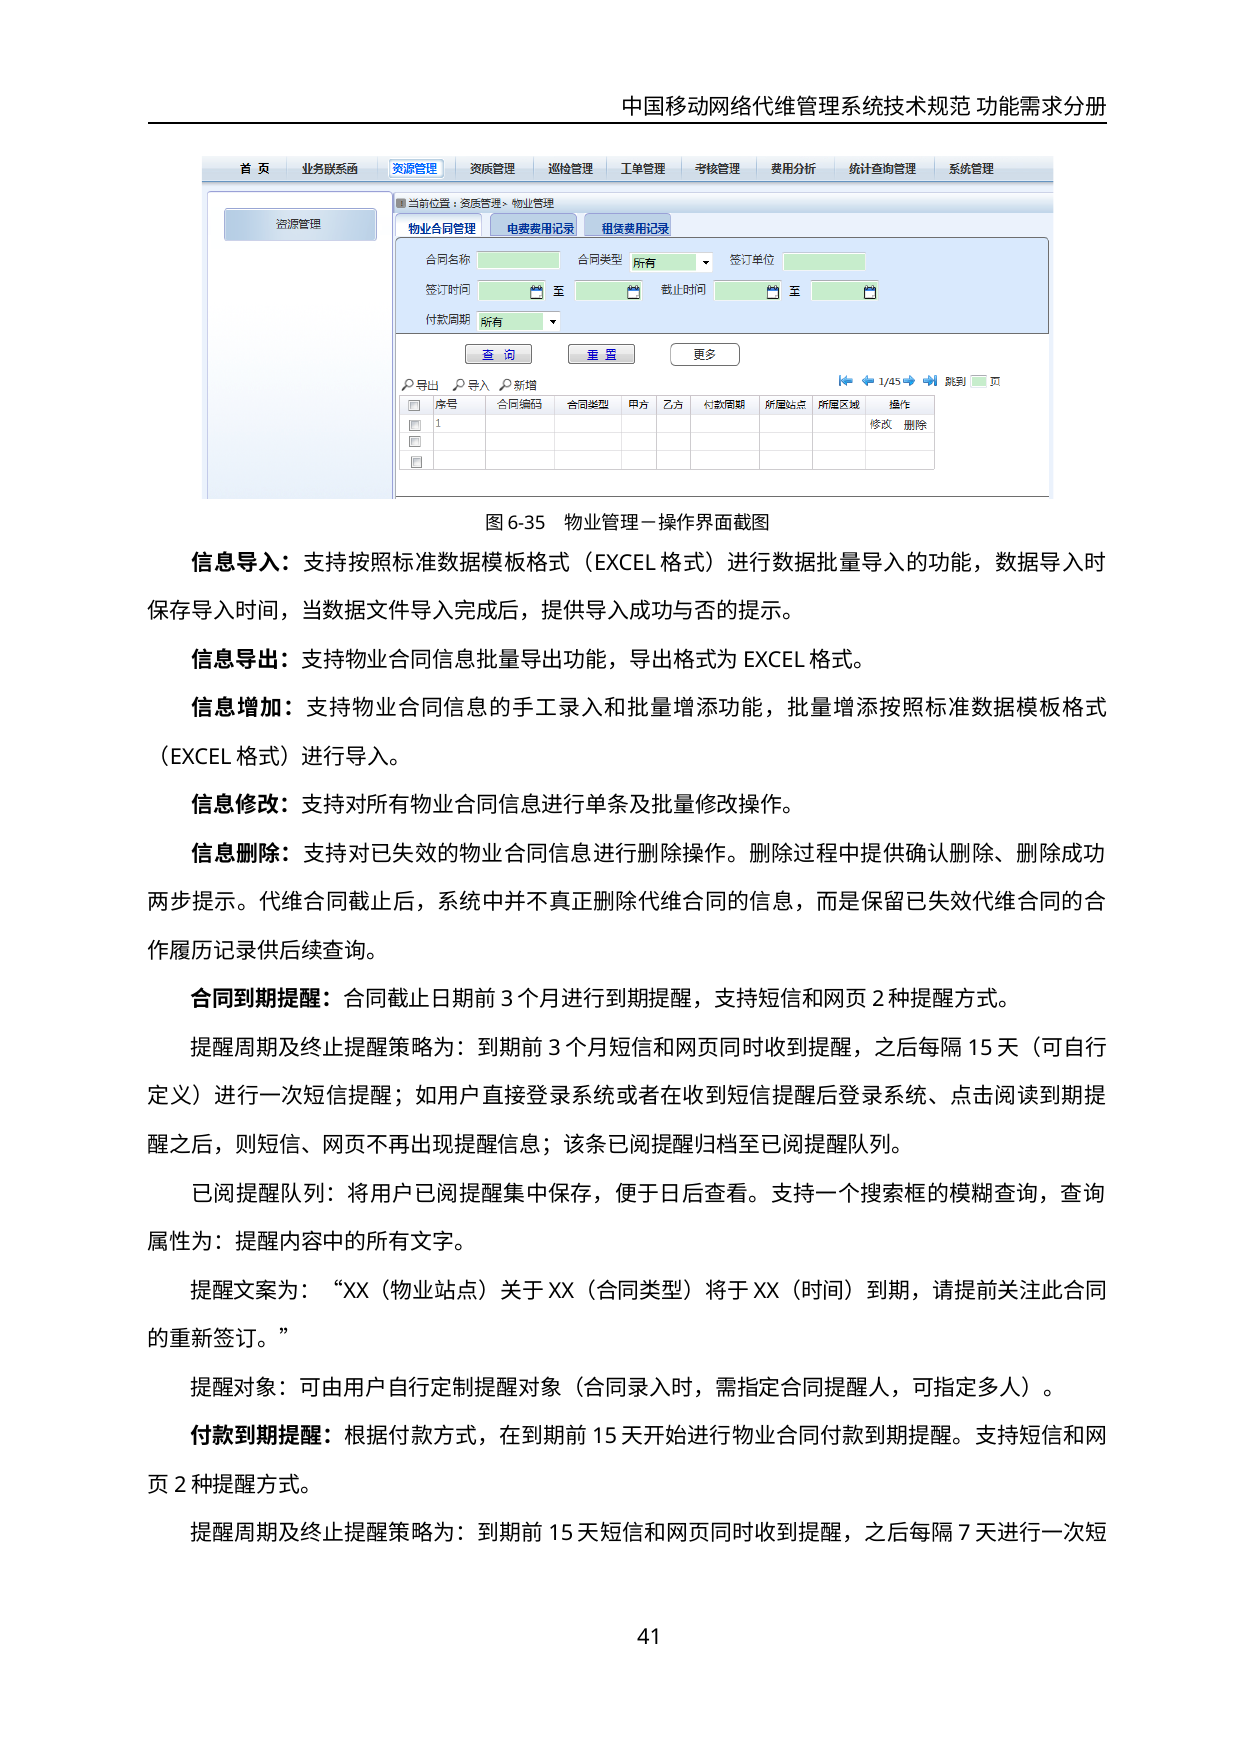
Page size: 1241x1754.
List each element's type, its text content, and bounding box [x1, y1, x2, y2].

text 信息增加：支持物业合同信息的手工录入和批量增添功能，批量增添按照标准数据模板格式（EXCEL格式）进行导入。 [148, 690, 1107, 771]
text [148, 1515, 1107, 1547]
text 合同到期提醒：合同截止日期前3个月进行到期提醒，支持短信和网页2种提醒方式。 [148, 981, 1107, 1013]
text 已阅提醒队列：将用户已阅提醒集中保存，便于日后查看。支持一个搜索框的模糊查询，查询属性为：提醒内容中的所有文字。 [148, 1175, 1107, 1256]
text 付款到期提醒：根据付款方式，在到期前15天开始进行物业合同付款到期提醒。支持短信和网页2种提醒方式。 [148, 1418, 1107, 1499]
picture [201, 156, 1054, 499]
text 信息修改：支持对所有物业合同信息进行单条及批量修改操作。 [148, 787, 1107, 819]
text 信息导出：支持物业合同信息批量导出功能，导出格式为EXCEL格式。 [148, 641, 1107, 674]
text 提醒文案为：“XX（物业站点）关于XX（合同类型）将于XX（时间）到期，请提前关注此合同的重新签订。” [148, 1272, 1107, 1353]
text 信息删除：支持对已失效的物业合同信息进行删除操作。删除过程中提供确认删除、删除成功两步提示。代维合同截止后，系统中并不真正删除代维合同的信息，而是保留已失效代维合同的合作履历记录供后续查询。 [148, 835, 1107, 965]
text 信息导入：支持按照标准数据模板格式（EXCEL格式）进行数据批量导入的功能，数据导入时保存导入时间，当数据文件导入完成后，提供导入成功与否的提示。 [148, 544, 1107, 626]
text 提醒周期及终止提醒策略为：到期前3个月短信和网页同时收到提醒，之后每隔15天（可自行定义）进行一次短信提醒；如用户直接登录系统或者在收到短信提醒后登录系统、点击阅读到期提醒之后，则短信、网页不再出现提醒信息；该条已阅提醒归档至已阅提醒队列。 [148, 1029, 1107, 1159]
text 提醒对象：可由用户自行定制提醒对象（合同录入时，需指定合同提醒人，可指定多人）。 [148, 1369, 1107, 1402]
